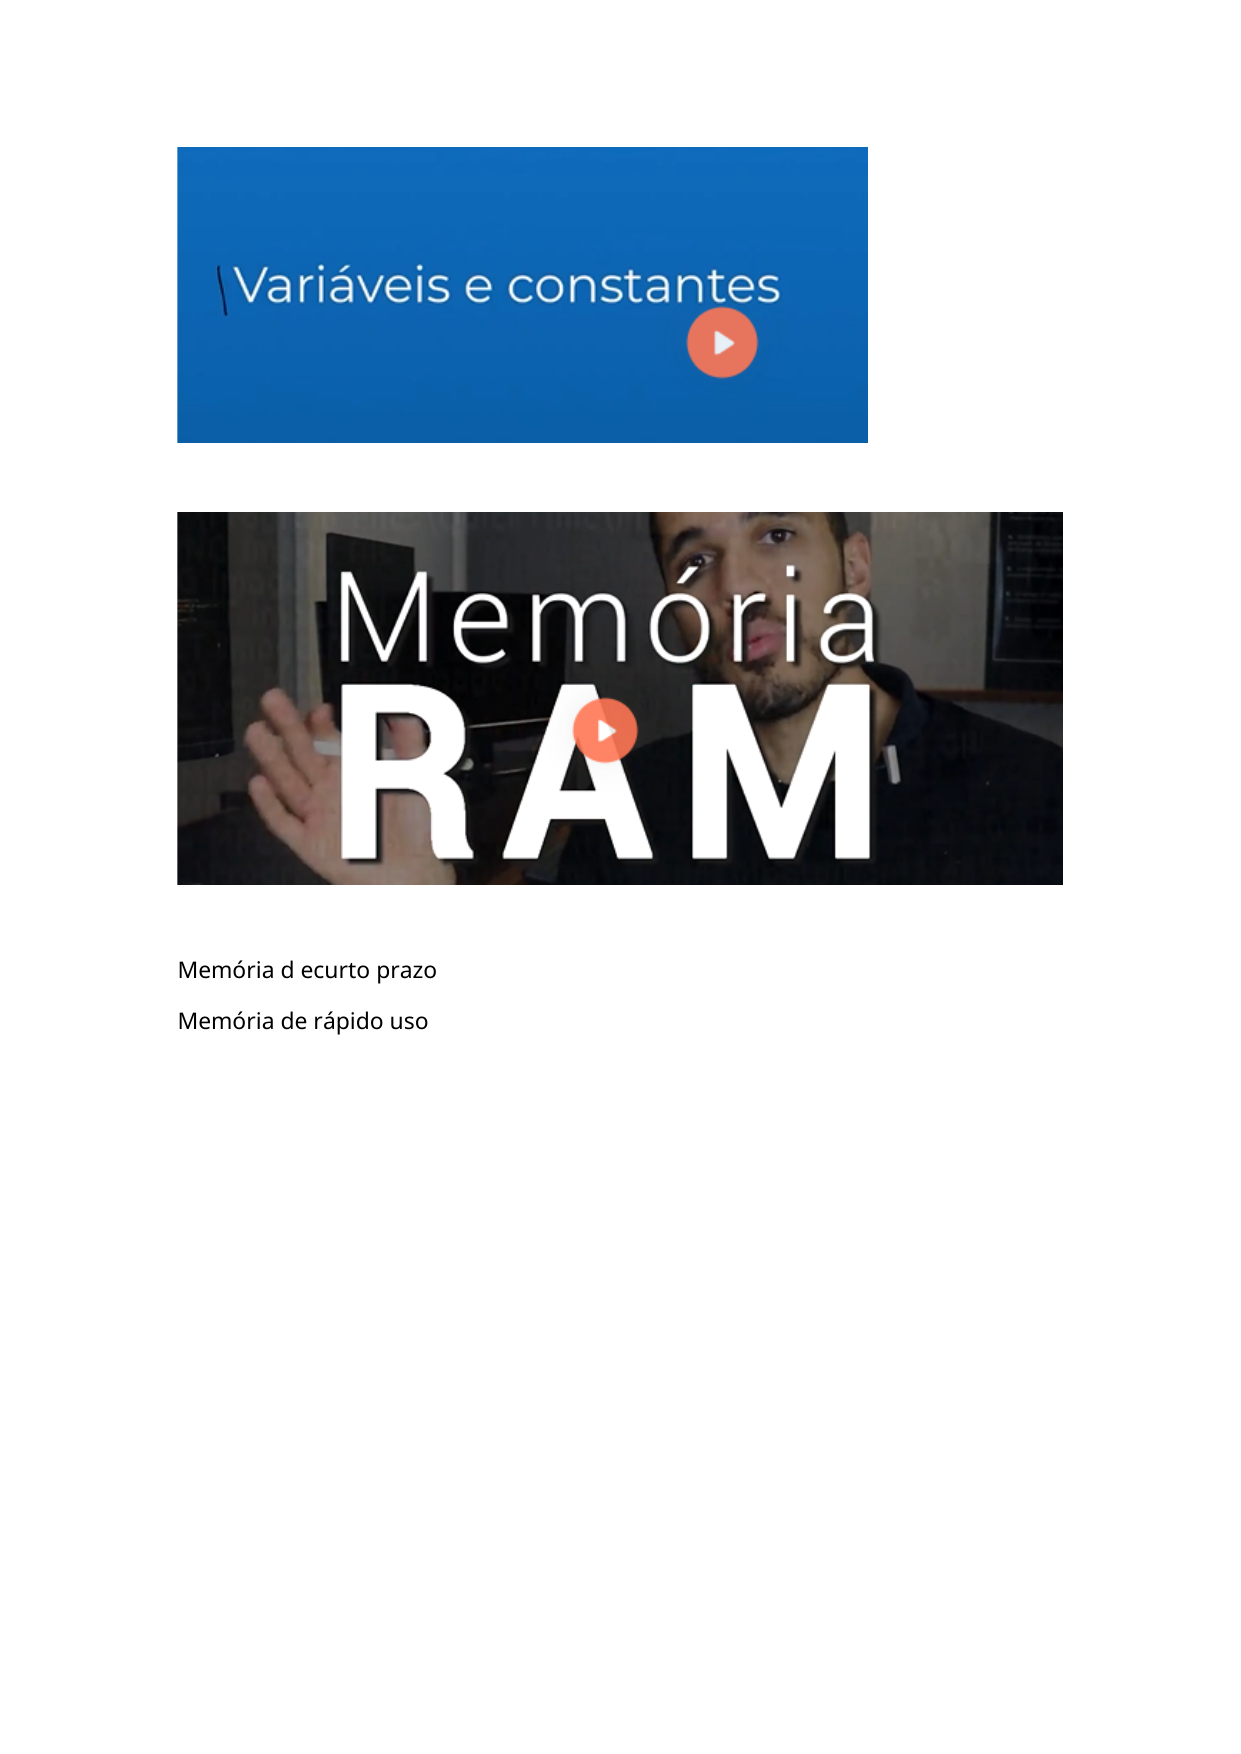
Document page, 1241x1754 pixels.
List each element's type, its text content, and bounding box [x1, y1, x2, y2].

text Memória de rápido uso [177, 1005, 1063, 1036]
picture [177, 512, 1063, 885]
text Memória d ecurto prazo [177, 954, 1063, 986]
picture [177, 147, 868, 443]
